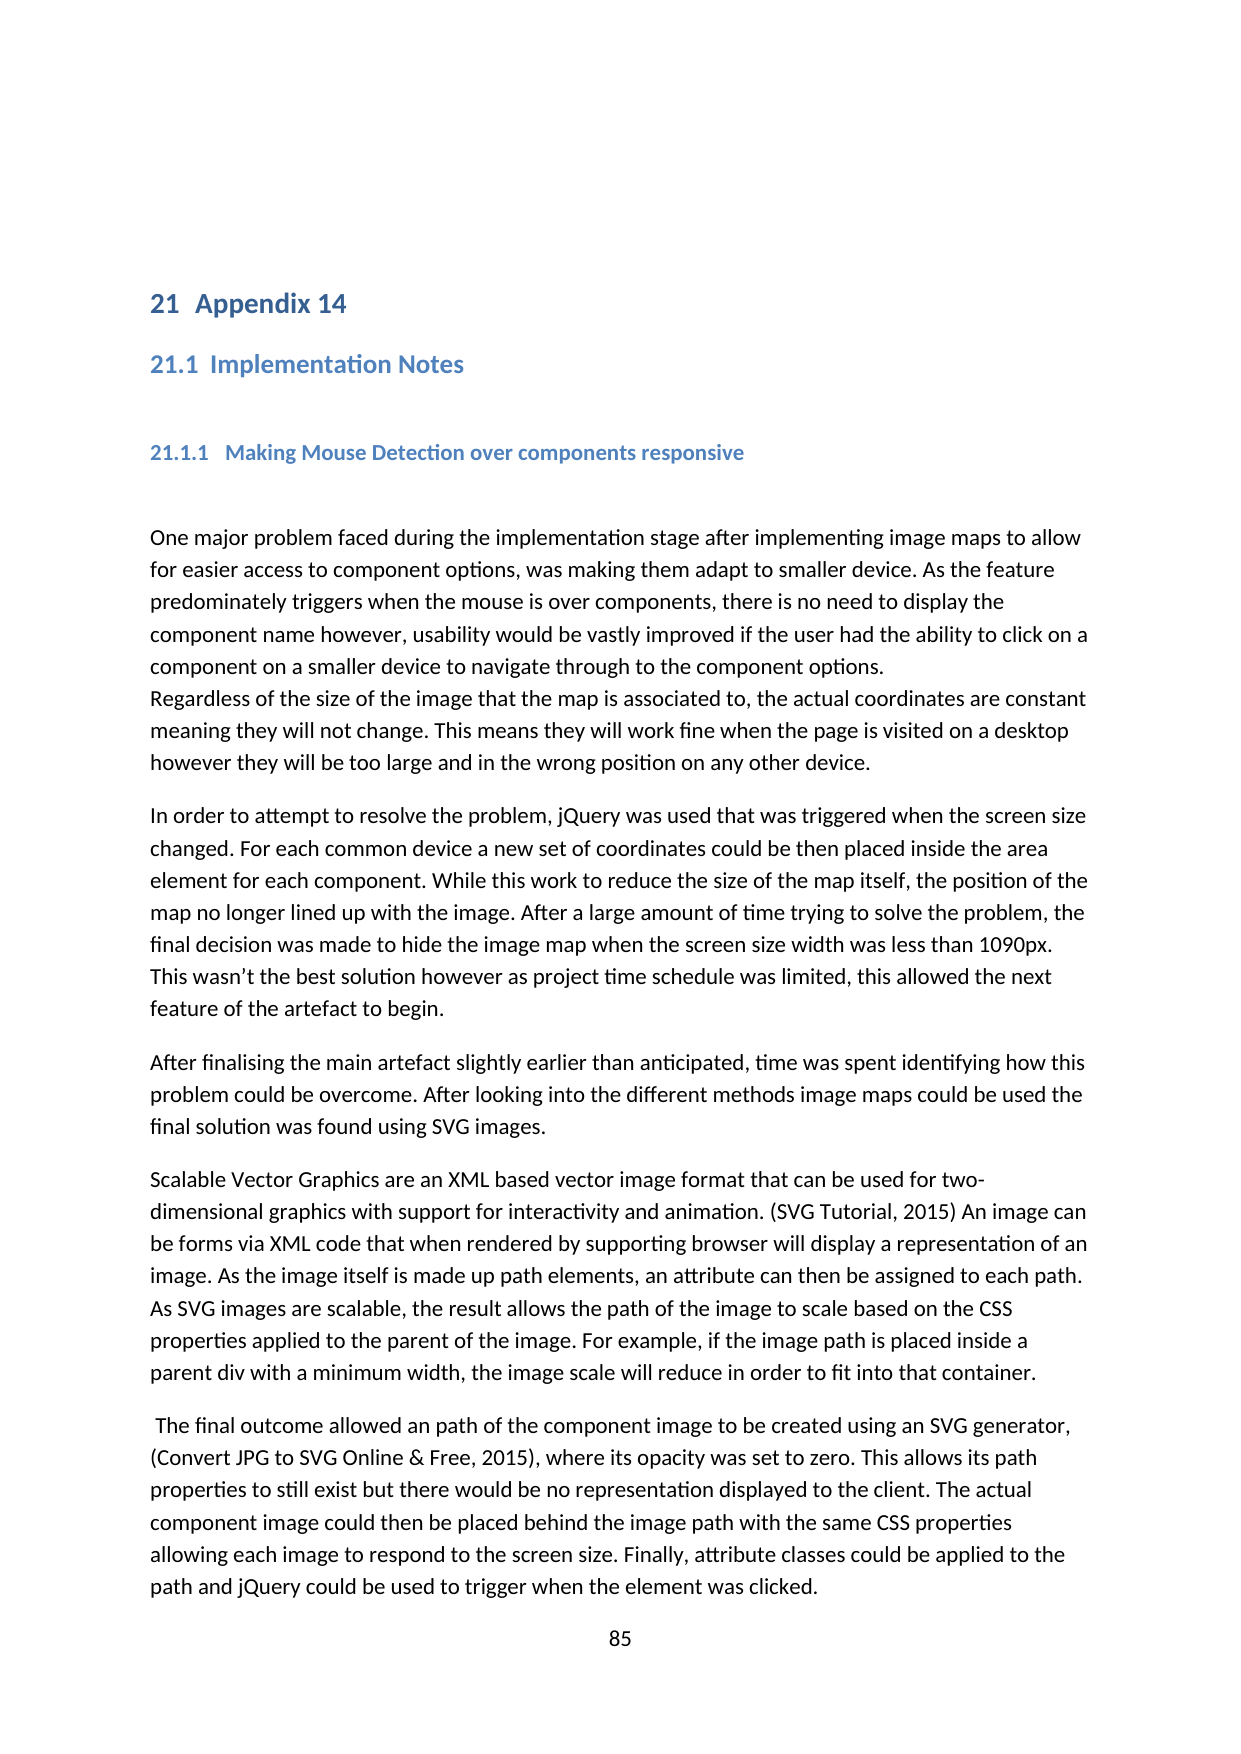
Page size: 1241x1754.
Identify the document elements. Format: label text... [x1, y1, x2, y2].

subtitle Implementation Notes [150, 347, 1090, 380]
text One major problem faced during the implementation stage after implementing image maps to allow for easier access to component options, was making them adapt to smaller device. As the feature predominately triggers when the mouse is over components, there is no need to display the component name however, usability would be vastly improved if the user had the ability to click on a component on a smaller device to navigate through to the component options. Regardless of the size of the image that the map is associated to, the actual coordinates are constant meaning they will not change. This means they will work fine when the page is visited on a desktop however they will be too large and in the wrong position on any other device. [150, 523, 1090, 776]
text The final outcome allowed an path of the component image to be created using an SVG generator, (Convert JPG to SVG Online & Free, 2015), where its opacity was set to zero. This allows its path properties to still exist but there would be no representation displayed to the client. The actual component image could then be placed behind the image path with the same CSS properties allowing each image to respond to the screen size. Finally, attribute classes could be applied to the path and jQuery could be used to trigger when the element was clicked. [150, 1411, 1090, 1600]
text Scalable Vector Graphics are an XML based vector image format that can be used for two-dimensional graphics with support for interactivity and animation. (SVG Tutorial, 2015) An image can be forms via XML code that when rendered by supporting browser will display a representation of an image. As the image itself is made up path elements, an attribute can then be assigned to each path. As SVG images are scalable, the result allows the path of the image to scale based on the CSS properties applied to the parent of the image. For example, if the image path is placed inside a parent div with a minimum width, the image scale will reduce in order to fit into that container. [150, 1165, 1090, 1386]
subtitle Making Mouse Detection over components responsive [150, 438, 1090, 466]
subtitle Appendix 14 [150, 285, 1090, 321]
text In order to attempt to resolve the problem, jQuery was used that was triggered when the screen size changed. For each common device a new set of coordinates could be then placed inside the area element for each component. While this work to reduce the size of the map itself, the position of the map no longer lined up with the image. After a large amount of time trying to solve the problem, the final decision was made to hide the image map when the screen size width was less than 1090px. This wasn’t the best solution however as project time schedule was limited, this allowed the next feature of the artefact to begin. [150, 801, 1090, 1023]
text After finalising the main artefact slightly earlier than anticipated, time was spent identifying how this problem could be overcome. After looking into the different methods image maps could be used the final solution was found using SVG images. [150, 1048, 1090, 1140]
